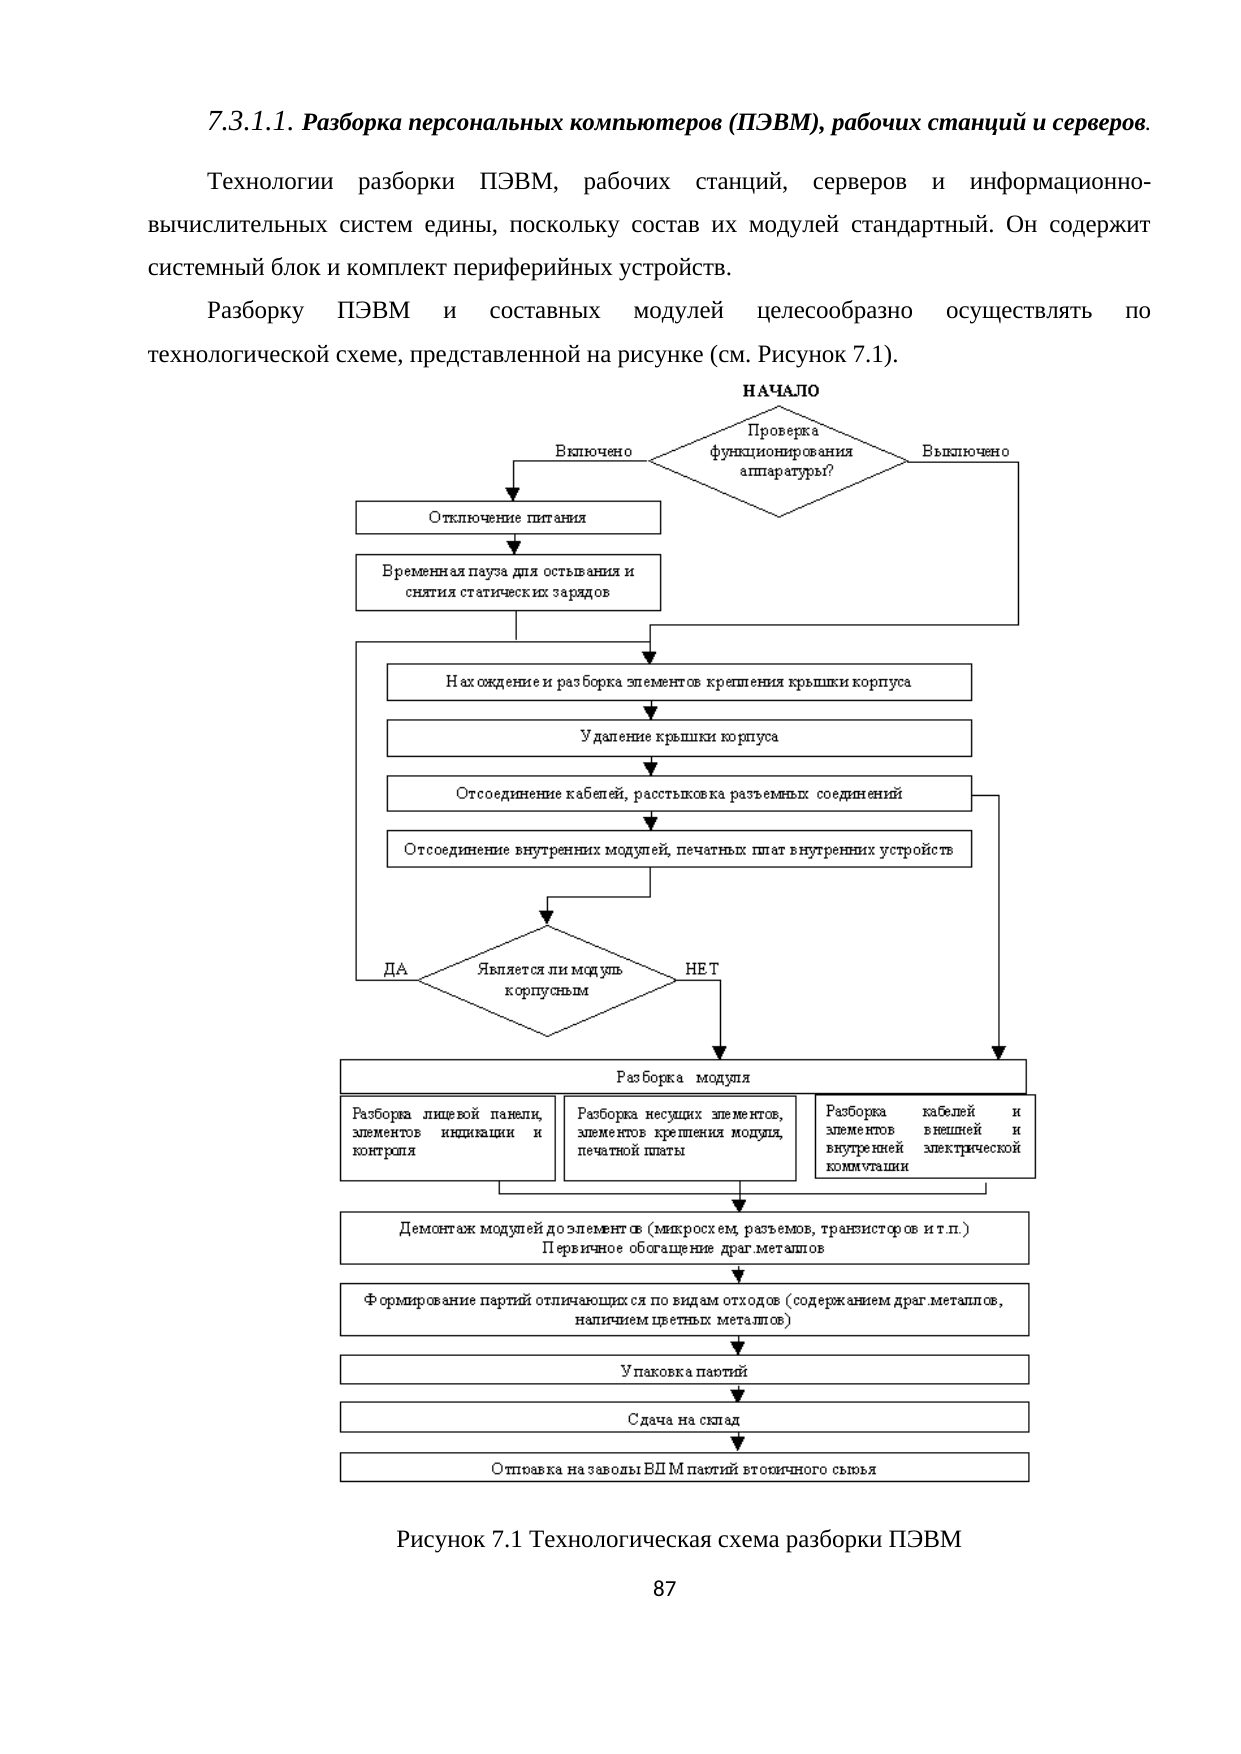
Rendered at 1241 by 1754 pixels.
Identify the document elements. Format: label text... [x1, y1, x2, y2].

text Разборку ПЭВМ и составных модулей целесообразно осуществлять по технологической схеме, представленной на рисунке (см. Рисунок 7.1). [148, 296, 1152, 367]
text Технологии разборки ПЭВМ, рабочих станций, серверов и информационно-вычислительных систем едины, поскольку состав их модулей стандартный. Он содержит системный блок и комплект периферийных устройств. [148, 166, 1152, 281]
picture [302, 381, 1057, 1507]
text Рисунок 7.1 Технологическая схема разборки ПЭВМ [148, 1524, 1152, 1552]
subtitle Разборка персональных компьютеров (ПЭВМ), рабочих станций и серверов. [148, 103, 1152, 137]
